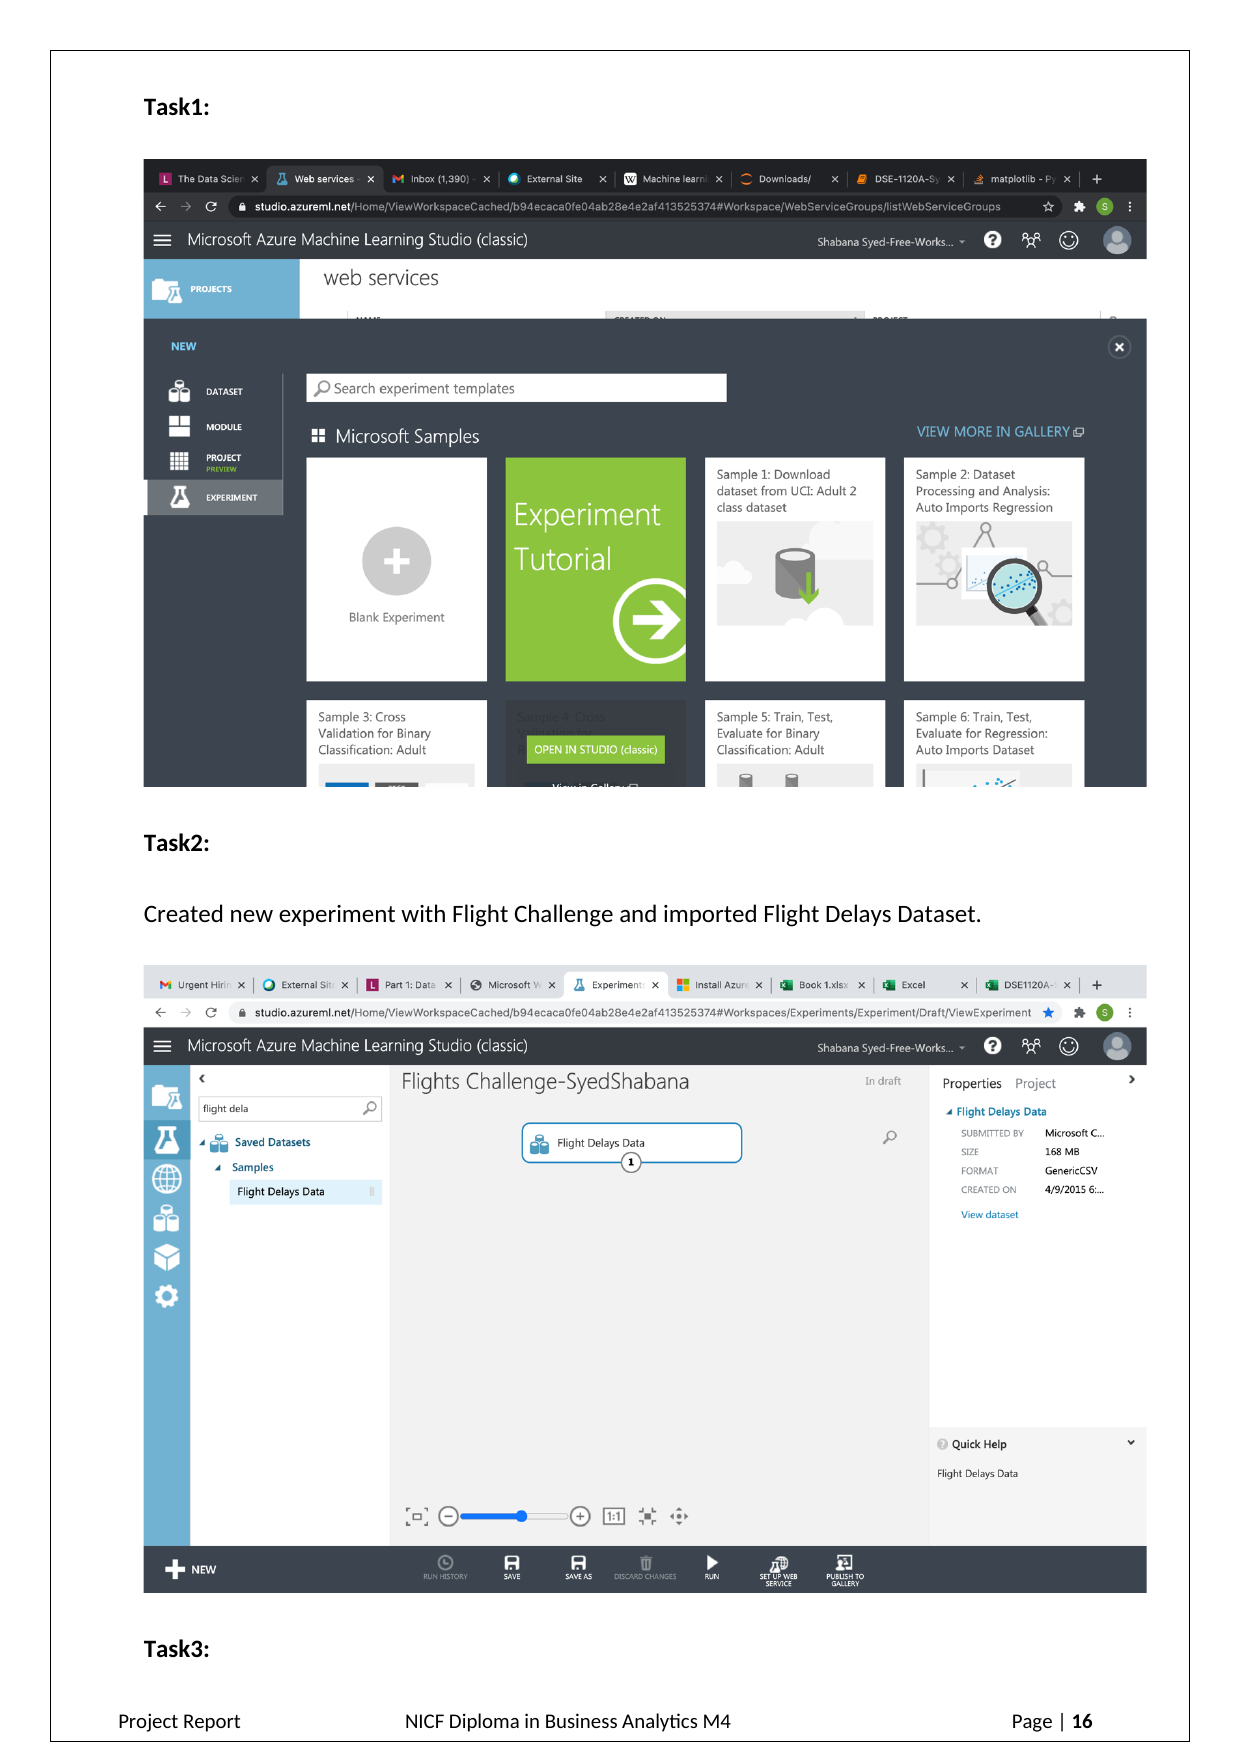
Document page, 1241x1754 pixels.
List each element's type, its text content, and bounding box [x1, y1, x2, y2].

list Task3: [143, 1630, 1122, 1664]
picture [143, 965, 1147, 1593]
list Created new experiment with Flight Challenge and imported Flight Delays Dataset. [143, 895, 1122, 928]
list Task2: [143, 824, 1122, 857]
list Task1: [143, 89, 1122, 122]
picture [143, 159, 1147, 787]
